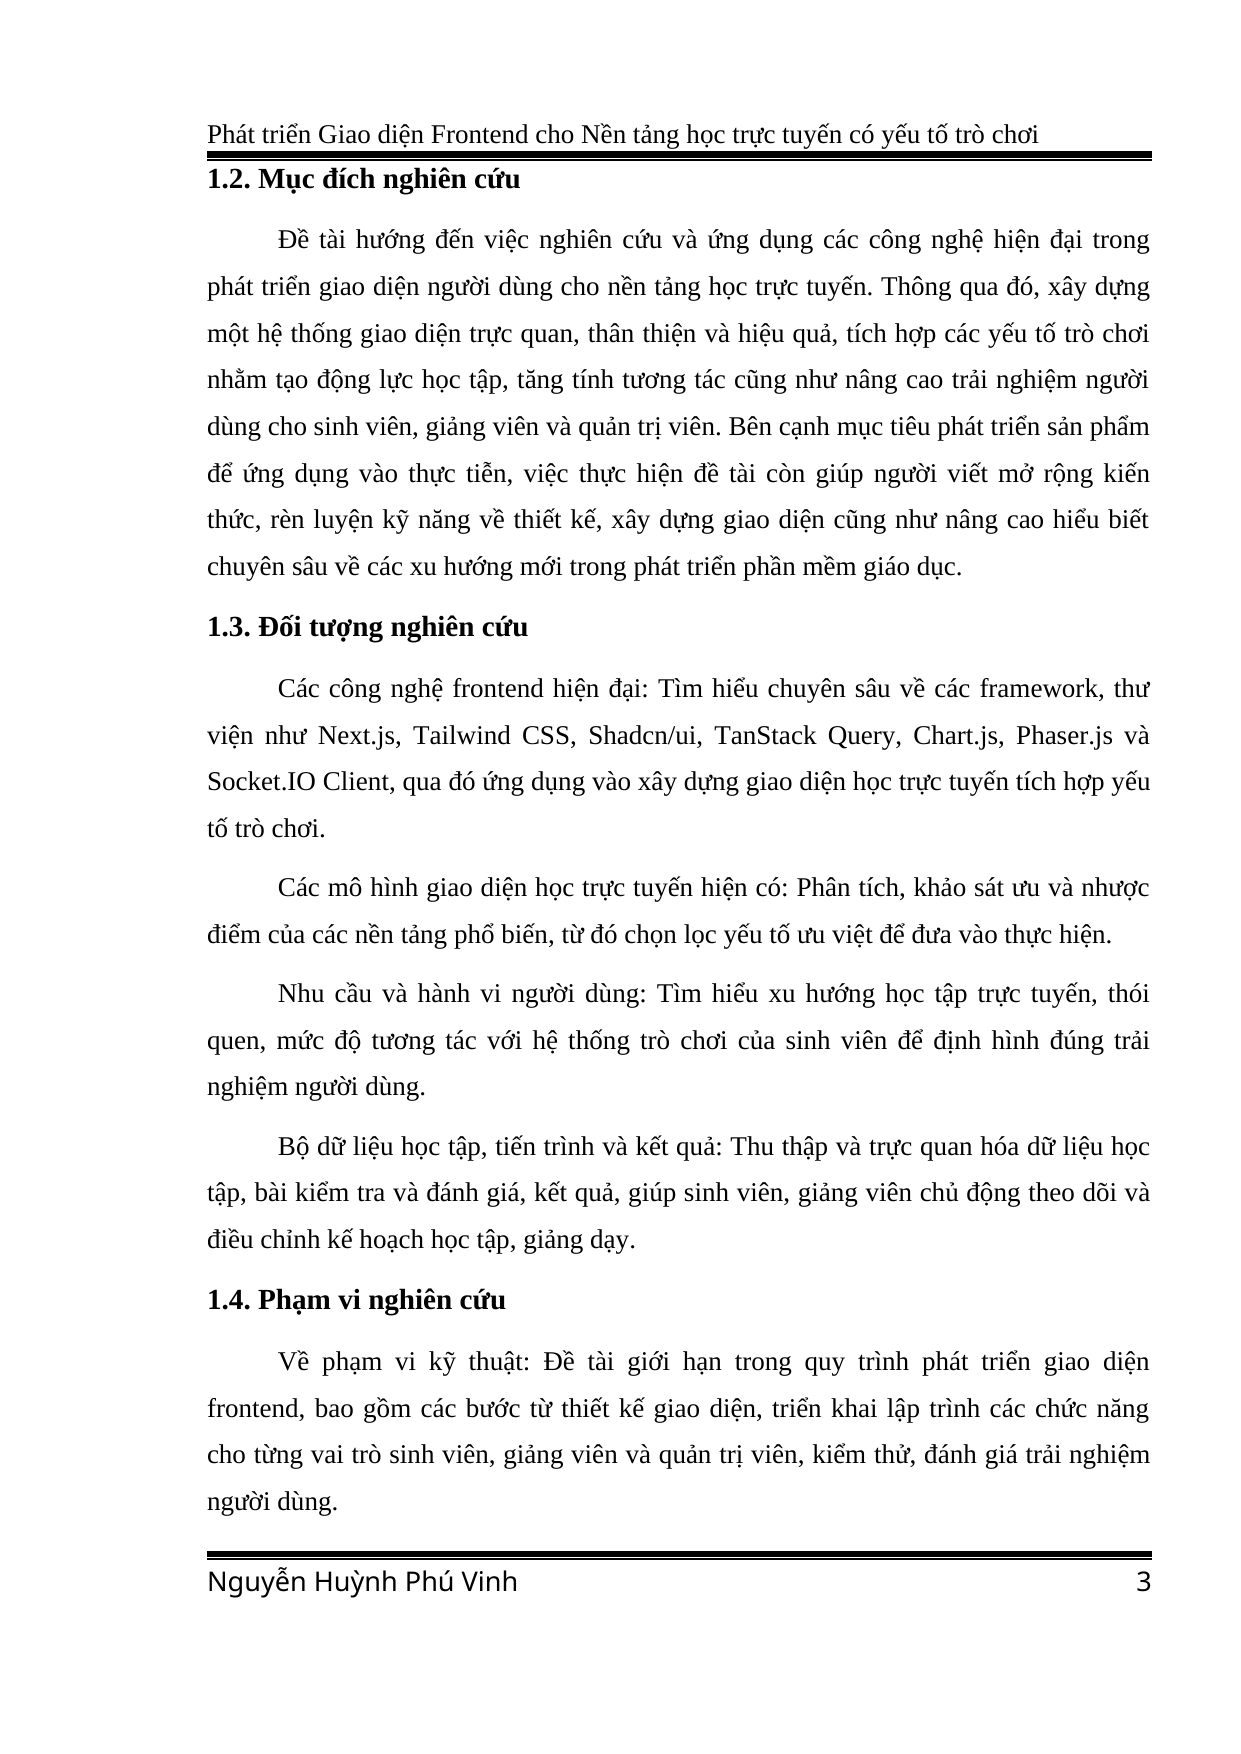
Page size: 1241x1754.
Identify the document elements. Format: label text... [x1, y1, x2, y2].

text Đề tài hướng đến việc nghiên cứu và ứng dụng các công nghệ hiện đại trong phát triển giao diện người dùng cho nền tảng học trực tuyến. Thông qua đó, xây dựng một hệ thống giao diện trực quan, thân thiện và hiệu quả, tích hợp các yếu tố trò chơi nhằm tạo động lực học tập, tăng tính tương tác cũng như nâng cao trải nghiệm người dùng cho sinh viên, giảng viên và quản trị viên. Bên cạnh mục tiêu phát triển sản phẩm để ứng dụng vào thực tiễn, việc thực hiện đề tài còn giúp người viết mở rộng kiến thức, rèn luyện kỹ năng về thiết kế, xây dựng giao diện cũng như nâng cao hiểu biết chuyên sâu về các xu hướng mới trong phát triển phần mềm giáo dục. [207, 223, 1152, 581]
text Bộ dữ liệu học tập, tiến trình và kết quả: Thu thập và trực quan hóa dữ liệu học tập, bài kiểm tra và đánh giá, kết quả, giúp sinh viên, giảng viên chủ động theo dõi và điều chỉnh kế hoạch học tập, giảng dạy. [207, 1130, 1152, 1254]
text Nhu cầu và hành vi người dùng: Tìm hiểu xu hướng học tập trực tuyến, thói quen, mức độ tương tác với hệ thống trò chơi của sinh viên để định hình đúng trải nghiệm người dùng. [207, 977, 1152, 1102]
text Về phạm vi kỹ thuật: Đề tài giới hạn trong quy trình phát triển giao diện frontend, bao gồm các bước từ thiết kế giao diện, triển khai lập trình các chức năng cho từng vai trò sinh viên, giảng viên và quản trị viên, kiểm thử, đánh giá trải nghiệm người dùng. [207, 1345, 1152, 1516]
subtitle Mục đích nghiên cứu [207, 161, 1152, 194]
text Các công nghệ frontend hiện đại: Tìm hiểu chuyên sâu về các framework, thư viện như Next.js, Tailwind CSS, Shadcn/ui, TanStack Query, Chart.js, Phaser.js và Socket.IO Client, qua đó ứng dụng vào xây dựng giao diện học trực tuyến tích hợp yếu tố trò chơi. [207, 672, 1152, 843]
subtitle Phạm vi nghiên cứu [207, 1282, 1152, 1316]
text Các mô hình giao diện học trực tuyến hiện có: Phân tích, khảo sát ưu và nhược điểm của các nền tảng phổ biến, từ đó chọn lọc yếu tố ưu việt để đưa vào thực hiện. [207, 871, 1152, 949]
subtitle Đối tượng nghiên cứu [207, 609, 1152, 643]
